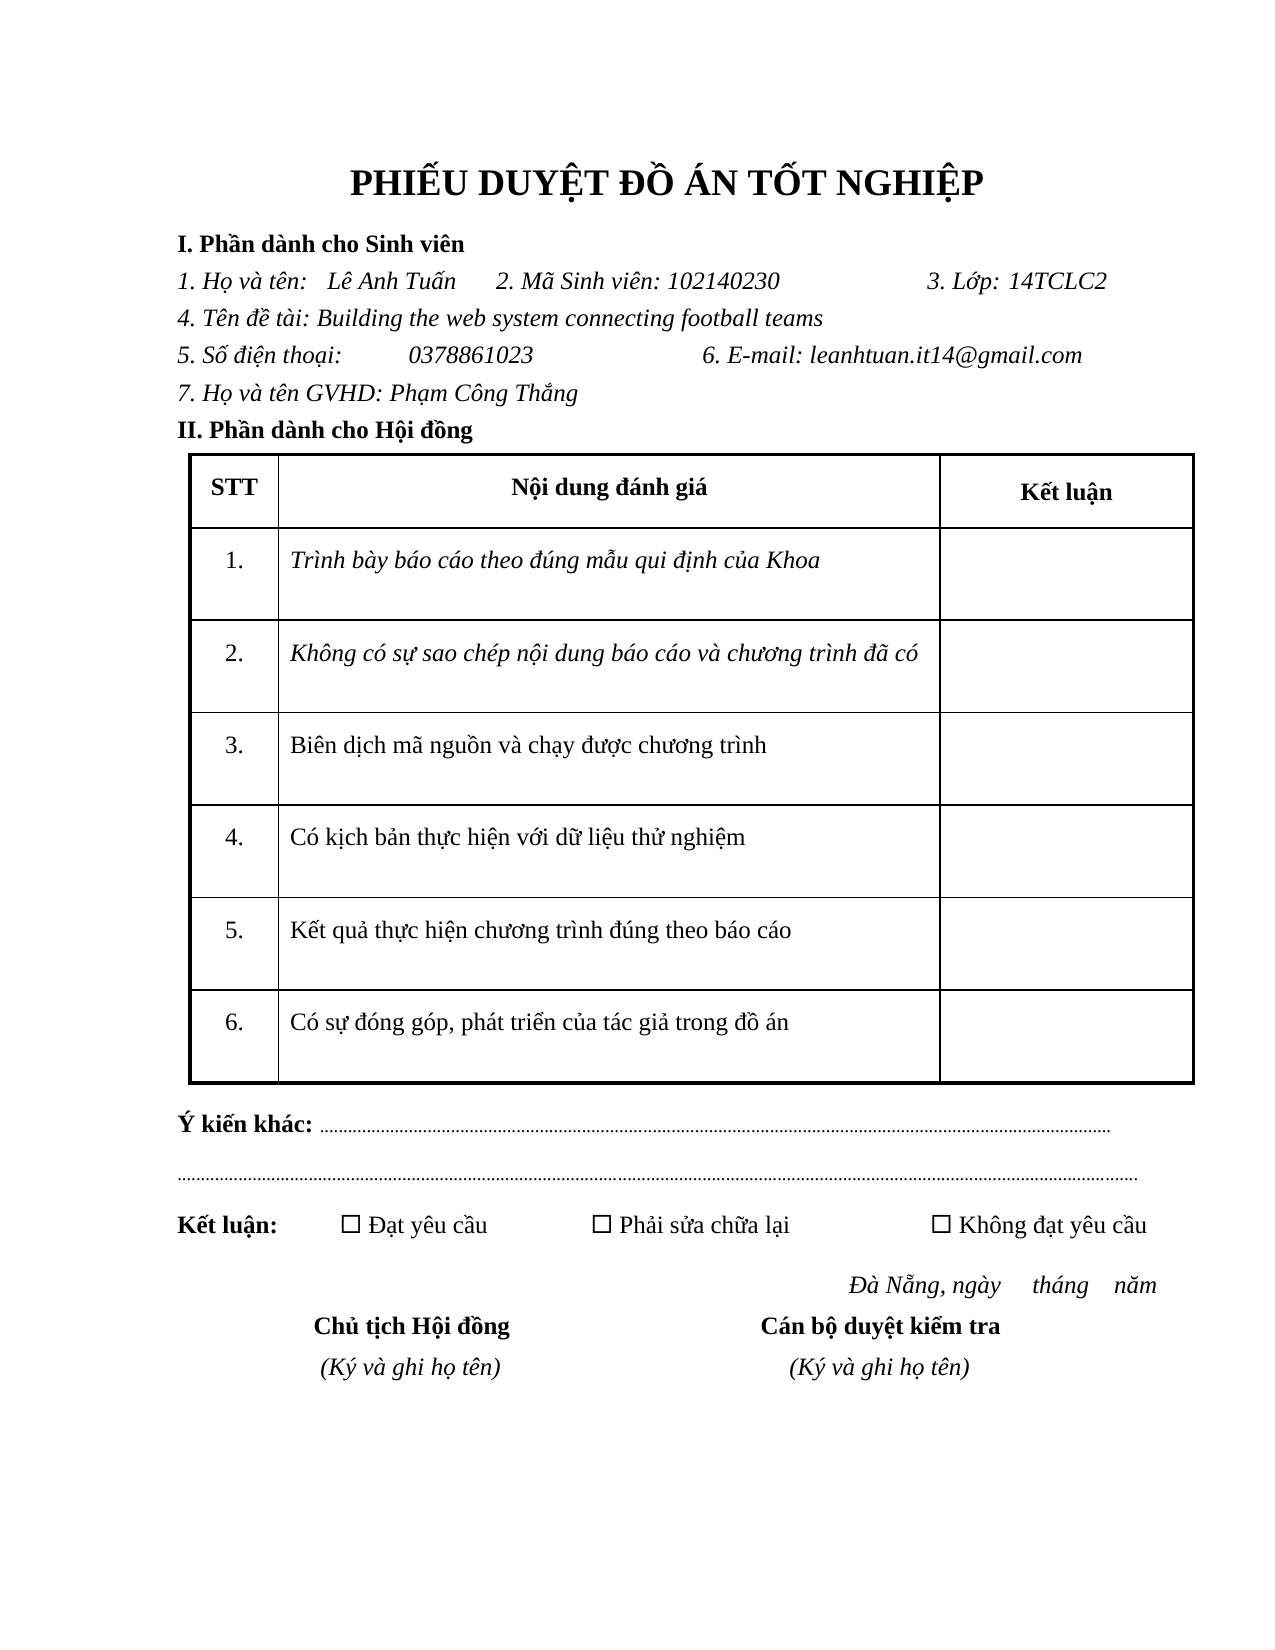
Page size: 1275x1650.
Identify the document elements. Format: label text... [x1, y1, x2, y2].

table_cell Không có sự sao chép nội dung báo cáo và chương trình đã có [279, 621, 939, 712]
table_cell [941, 529, 1192, 619]
table_cell Có sự đóng góp, phát triển của tác giả trong đồ án [279, 991, 939, 1081]
table_cell Biên dịch mã nguồn và chạy được chương trình [279, 713, 939, 804]
table_cell [192, 806, 278, 897]
table_cell Trình bày báo cáo theo đúng mẫu qui định của Khoa [279, 529, 939, 619]
table_header Chủ tịch Hội đồng (Ký và ghi họ tên) [177, 1311, 646, 1393]
table_cell [192, 713, 278, 804]
text I. Phần dành cho Sinh viên [177, 229, 1157, 257]
table_cell [941, 898, 1192, 989]
table_header STT [192, 456, 278, 527]
table_header Kết luận [941, 456, 1192, 527]
text 1. Họ và tên: Lê Anh Tuấn 2. Mã Sinh viên: 102140230 3. Lớp: 14TCLC2 [177, 266, 1157, 295]
text ............................................................................................................................................................................................................. [177, 1163, 1157, 1185]
table_cell [192, 991, 278, 1081]
table_cell [941, 991, 1192, 1081]
text Đà Nẵng, ngày tháng năm [177, 1270, 1157, 1298]
text 5. Số điện thoại: 0378861023 6. E-mail: leanhtuan.it14@gmail.com [177, 341, 1157, 369]
table_cell [941, 621, 1192, 712]
table_cell [192, 621, 278, 712]
text PHIẾU DUYỆT ĐỒ ÁN TỐT NGHIỆP [177, 160, 1157, 203]
table_header Nội dung đánh giá [279, 456, 939, 527]
table_cell [941, 806, 1192, 897]
table_cell [192, 529, 278, 619]
table_cell Có kịch bản thực hiện với dữ liệu thử nghiệm [279, 806, 939, 897]
table_header Cán bộ duyệt kiểm tra (Ký và ghi họ tên) [646, 1311, 1115, 1393]
text 7. Họ và tên GVHD: Phạm Công Thắng [177, 378, 1157, 407]
table_cell [192, 898, 278, 989]
text Kết luận: Đạt yêu cầu Phải sửa chữa lại Không đạt yêu cầu [177, 1210, 1157, 1238]
table_cell [941, 713, 1192, 804]
text II. Phần dành cho Hội đồng [177, 415, 1157, 444]
text Ý kiến khác: ......................................................................................................................................................................... [177, 1109, 1157, 1138]
table_cell Kết quả thực hiện chương trình đúng theo báo cáo [279, 898, 939, 989]
text 4. Tên đề tài: Building the web system connecting football teams [177, 303, 1157, 332]
